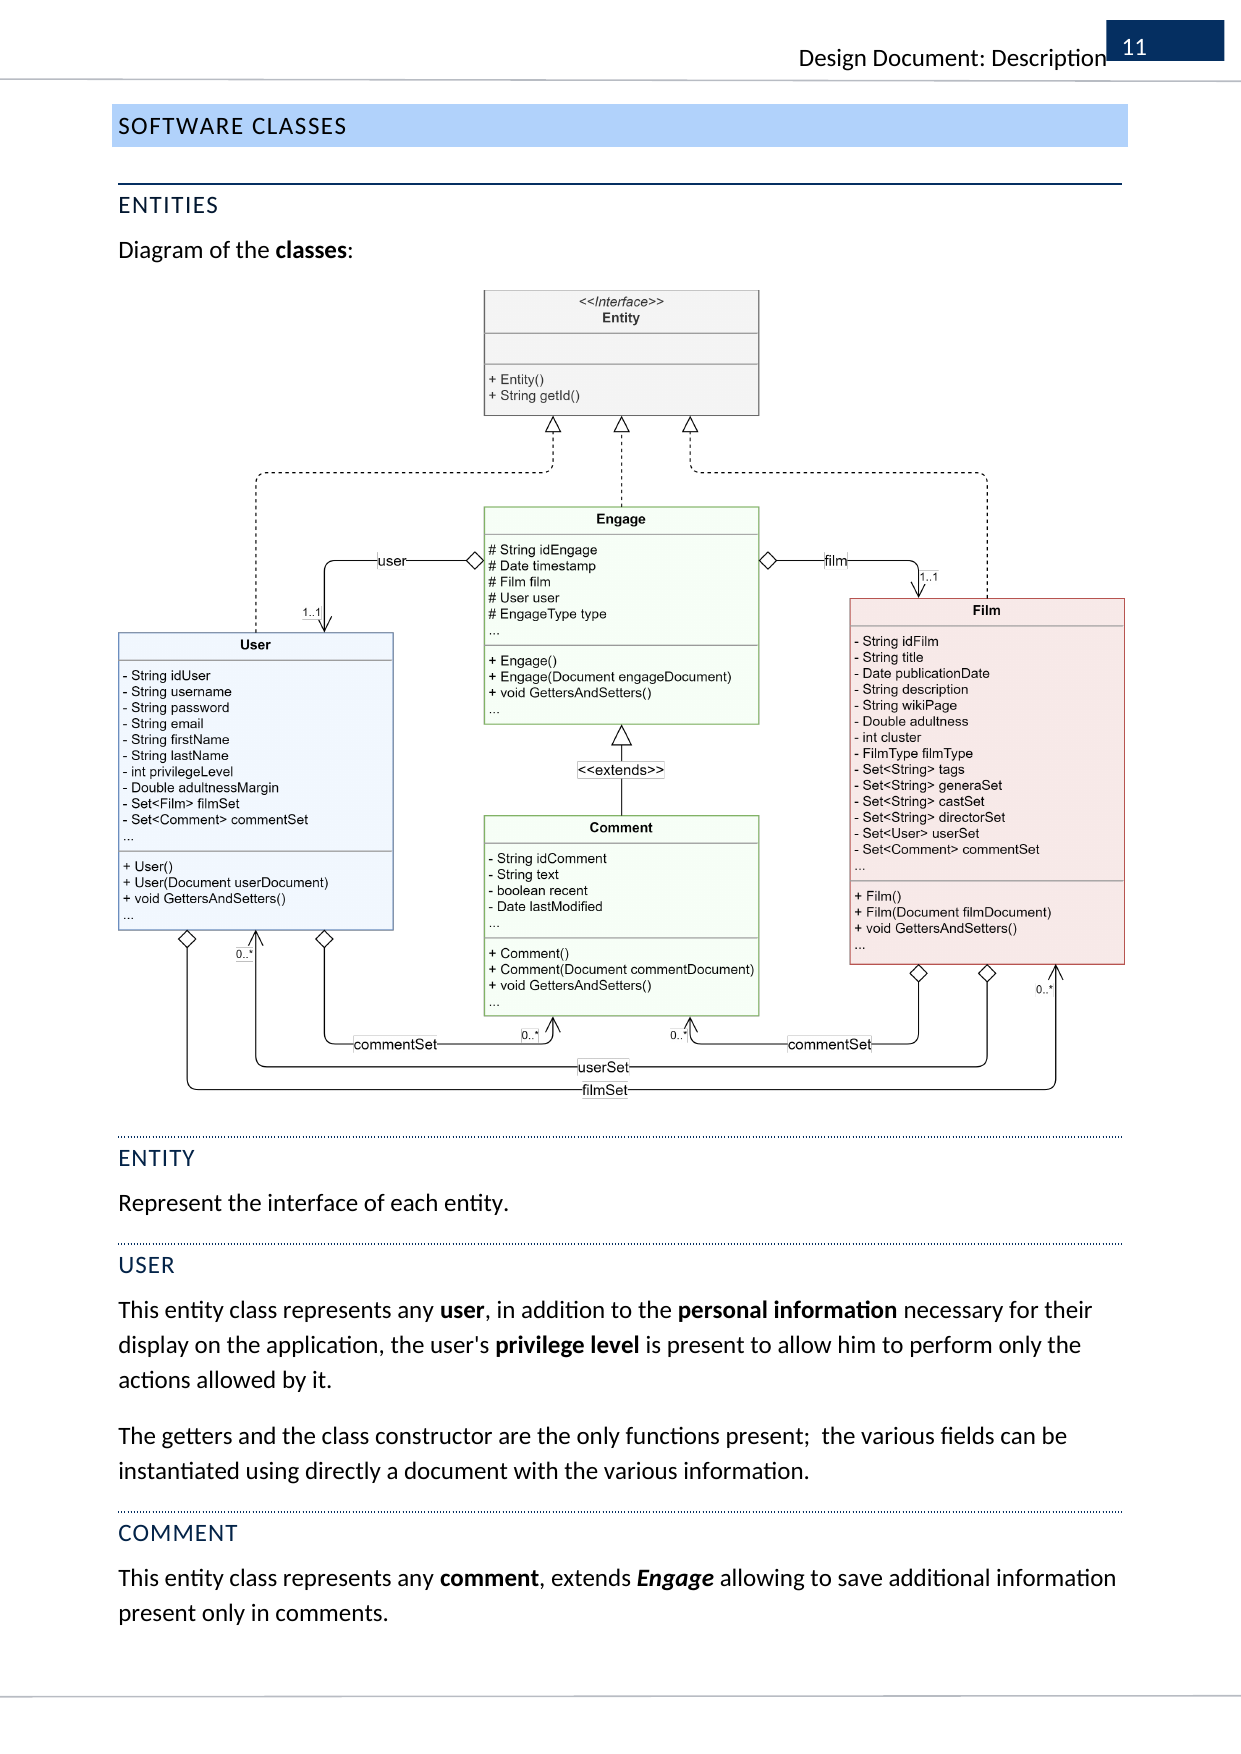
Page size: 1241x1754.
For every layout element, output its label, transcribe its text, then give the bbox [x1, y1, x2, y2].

subtitle Entity [118, 1136, 1122, 1172]
subtitle Entities [118, 185, 1122, 219]
subtitle Comment [118, 1511, 1122, 1547]
text This entity class represents any user, in addition to the personal information necessary for their display on the application, the user's privilege level is present to allow him to perform only the actions allowed by it. [118, 1294, 1122, 1395]
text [118, 1420, 1122, 1486]
subtitle Software classes [118, 111, 1122, 141]
text This entity class represents any comment, extends Engage allowing to save additional information present only in comments. [118, 1562, 1122, 1628]
picture [118, 290, 1125, 1111]
text Represent the interface of each entity. [118, 1187, 1122, 1218]
text Diagram of the classes: [118, 234, 1122, 265]
subtitle User [118, 1243, 1122, 1279]
